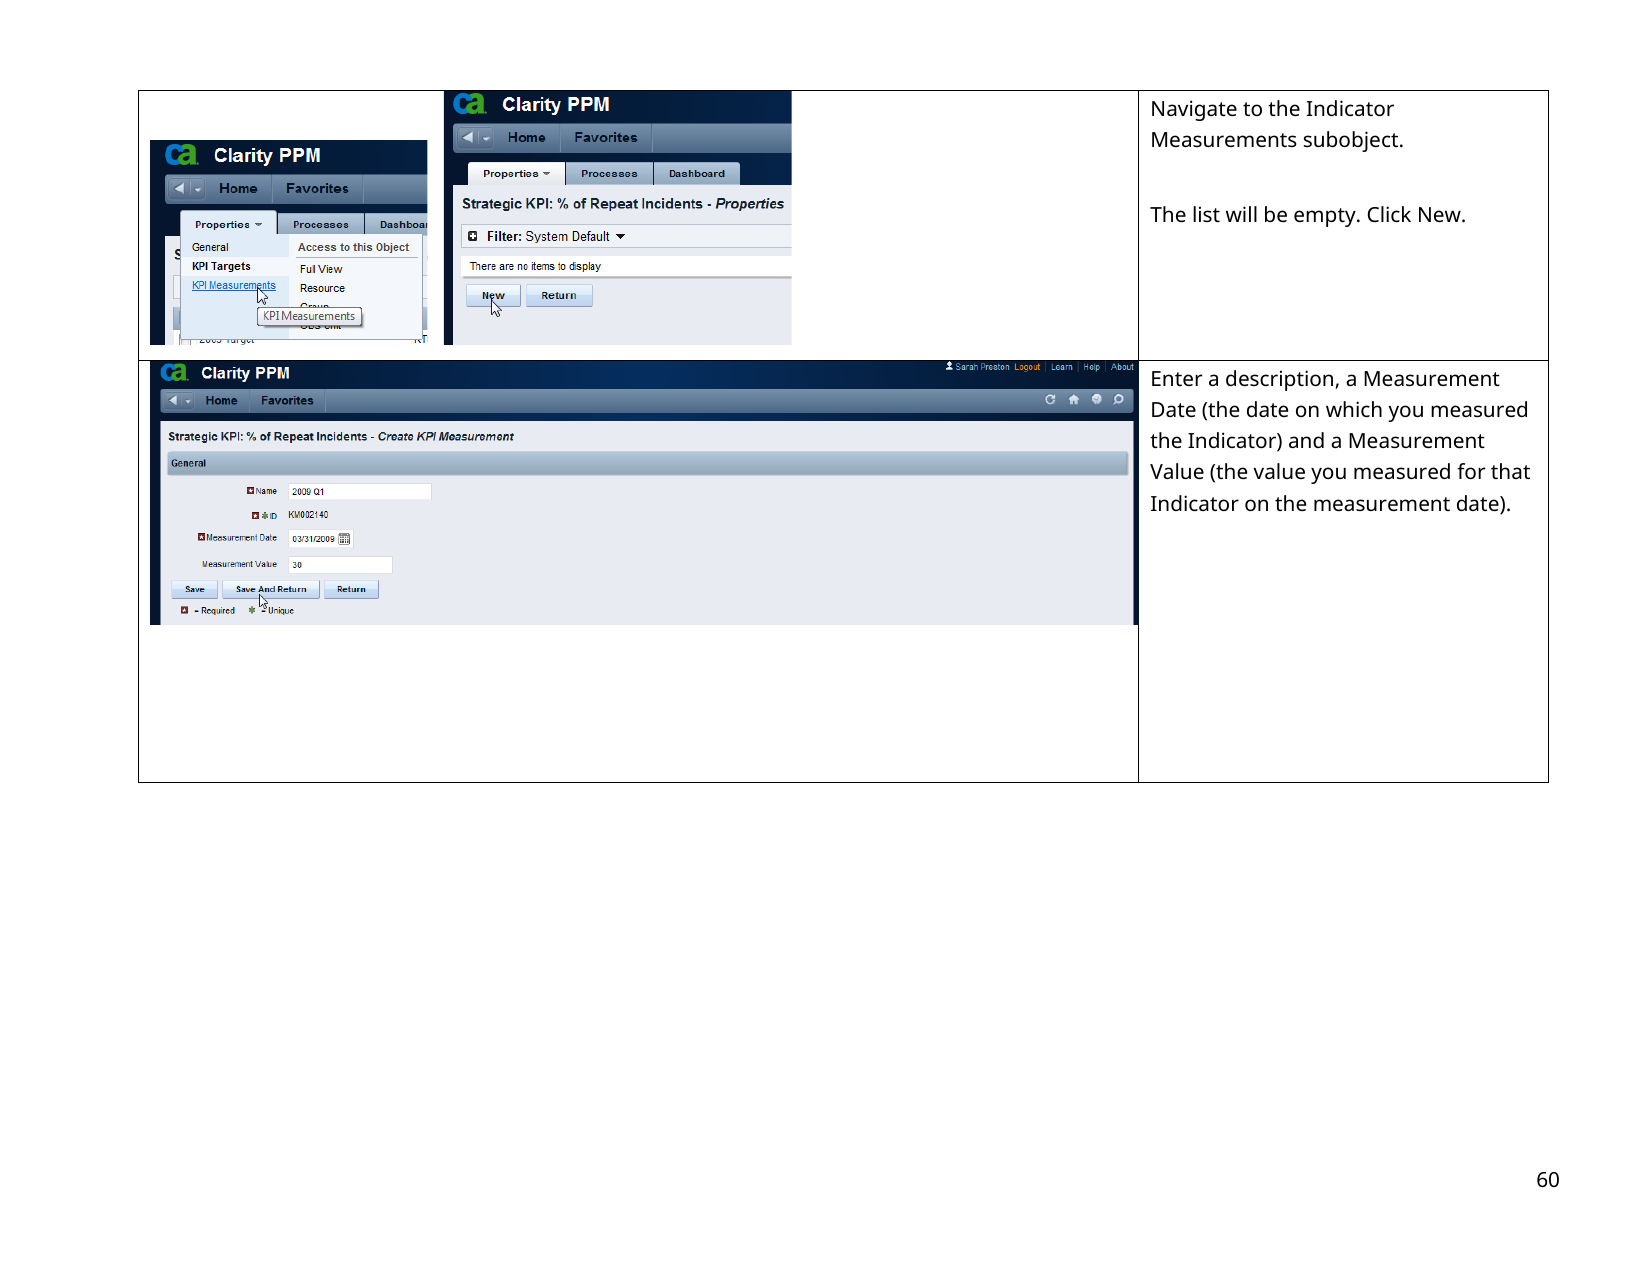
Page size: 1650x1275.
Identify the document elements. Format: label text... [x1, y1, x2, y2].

table_cell Navigate to the Indicator Measurements subobject. The list will be empty. Click New. [1139, 91, 1548, 360]
picture [150, 140, 428, 345]
table_cell [139, 91, 1138, 360]
picture [443, 91, 792, 345]
picture [150, 361, 1139, 625]
table_cell Enter a description, a Measurement Date (the date on which you measured the Indicator) and a Measurement Value (the value you measured for that Indicator on the measurement date). [1139, 361, 1548, 782]
table_cell [139, 361, 1138, 782]
